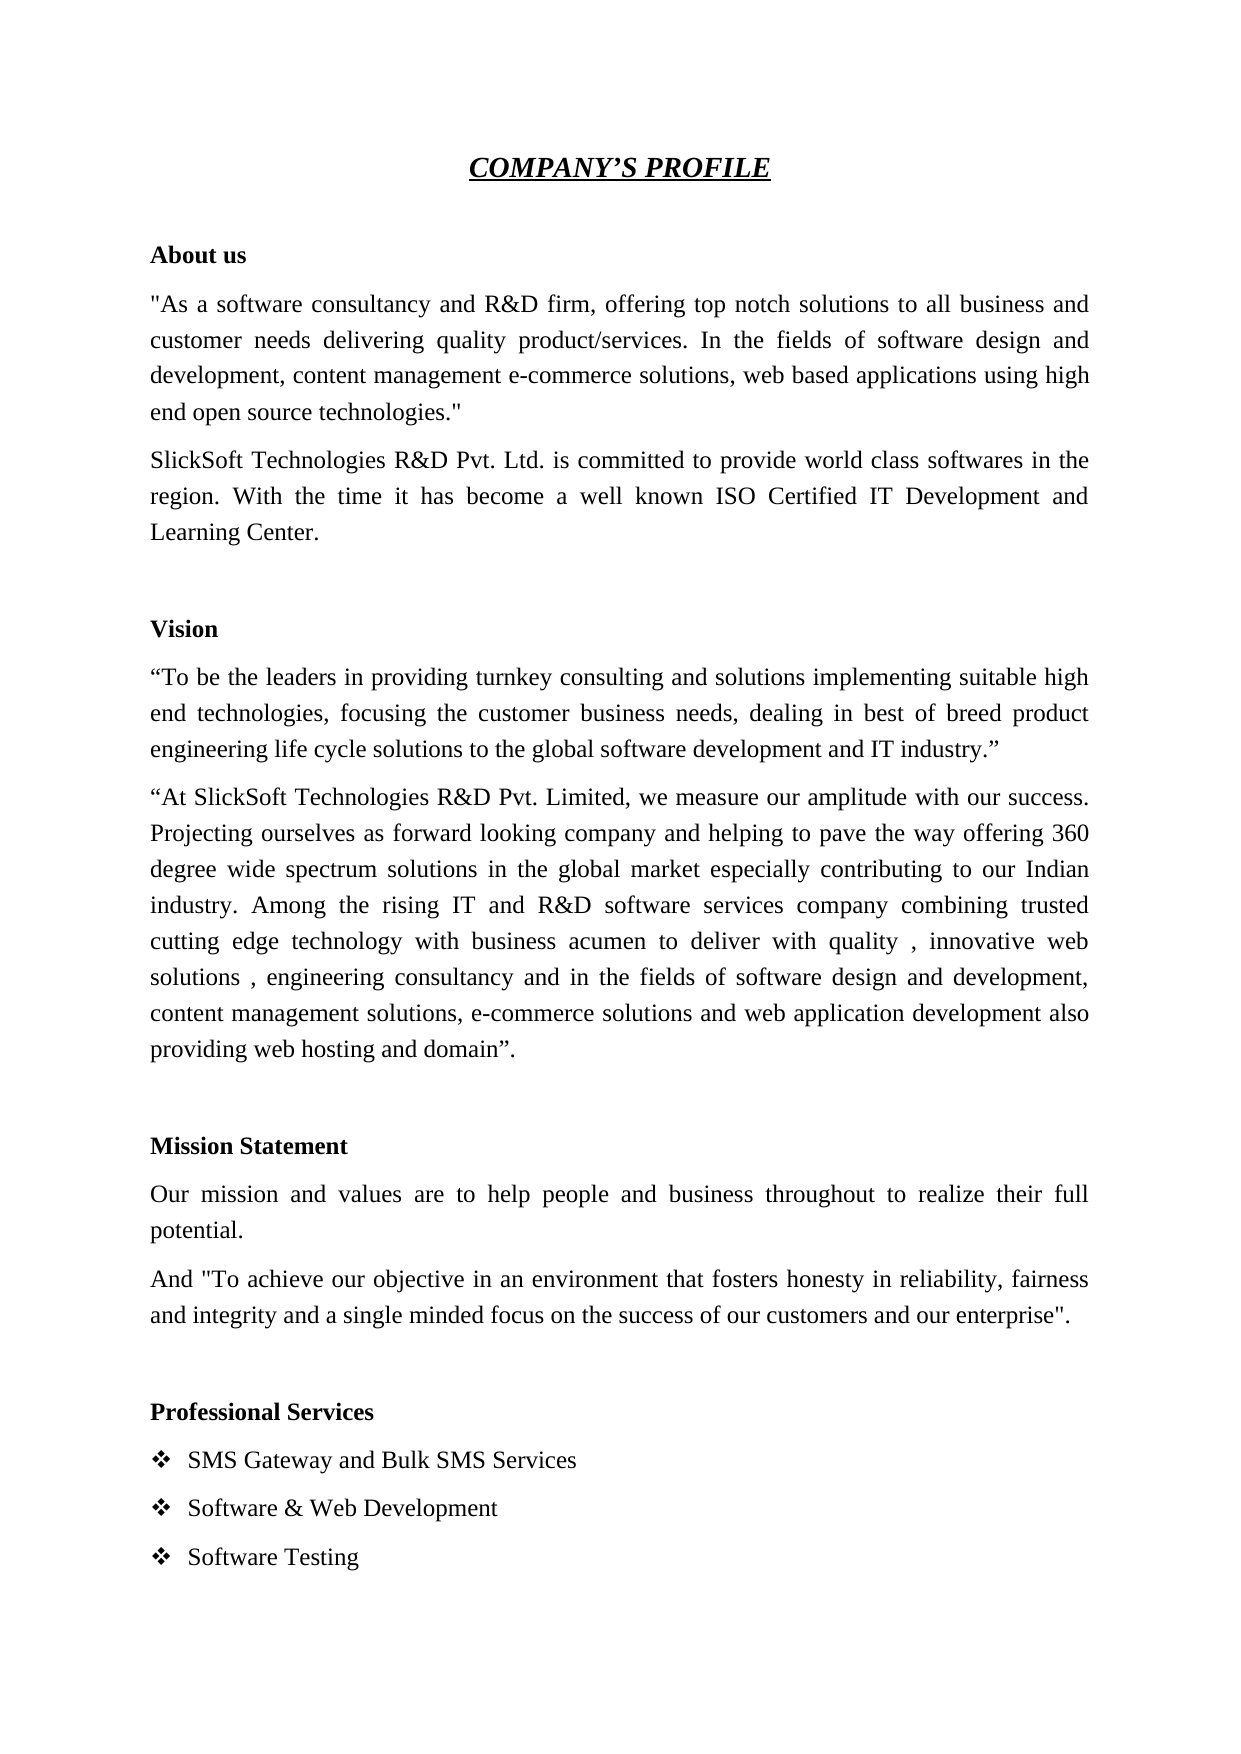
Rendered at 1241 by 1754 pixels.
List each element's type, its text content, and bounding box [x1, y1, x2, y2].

text Professional Services [150, 1397, 1090, 1425]
text Our mission and values are to help people and business throughout to realize their full potential. [150, 1179, 1090, 1244]
text Mission Statement [150, 1131, 1090, 1160]
text "As a software consultancy and R&D firm, offering top notch solutions to all business and customer needs delivering quality product/services. In the fields of software design and development, content management e-commerce solutions, web based applications using high end open source technologies." [150, 289, 1090, 425]
text Vision [150, 614, 1090, 642]
text About us [150, 240, 1090, 269]
list Software & Web Development [150, 1493, 1090, 1522]
text SlickSoft Technologies R&D Pvt. Ltd. is committed to provide world class softwares in the region. With the time it has become a well known ISO Certified IT Development and Learning Center. [150, 445, 1090, 546]
text “To be the leaders in providing turnkey consulting and solutions implementing suitable high end technologies, focusing the customer business needs, dealing in best of breed product engineering life cycle solutions to the global software development and IT industry.” [150, 662, 1090, 763]
text “At SlickSoft Technologies R&D Pvt. Limited, we measure our amplitude with our success. Projecting ourselves as forward looking company and helping to pave the way offering 360 degree wide spectrum solutions in the global market especially contributing to our Indian industry. Among the rising IT and R&D software services company combining trusted cutting edge technology with business acumen to deliver with quality , innovative web solutions , engineering consultancy and in the fields of software design and development, content management solutions, e-commerce solutions and web application development also providing web hosting and domain”. [150, 782, 1090, 1063]
text COMPANY’S PROFILE [150, 150, 1090, 183]
text And "To achieve our objective in an environment that fosters honesty in reliability, fairness and integrity and a single minded focus on the success of our customers and our enterprise". [150, 1264, 1090, 1328]
list SMS Gateway and Bulk SMS Services [150, 1445, 1090, 1474]
list Software Testing [150, 1542, 1090, 1571]
